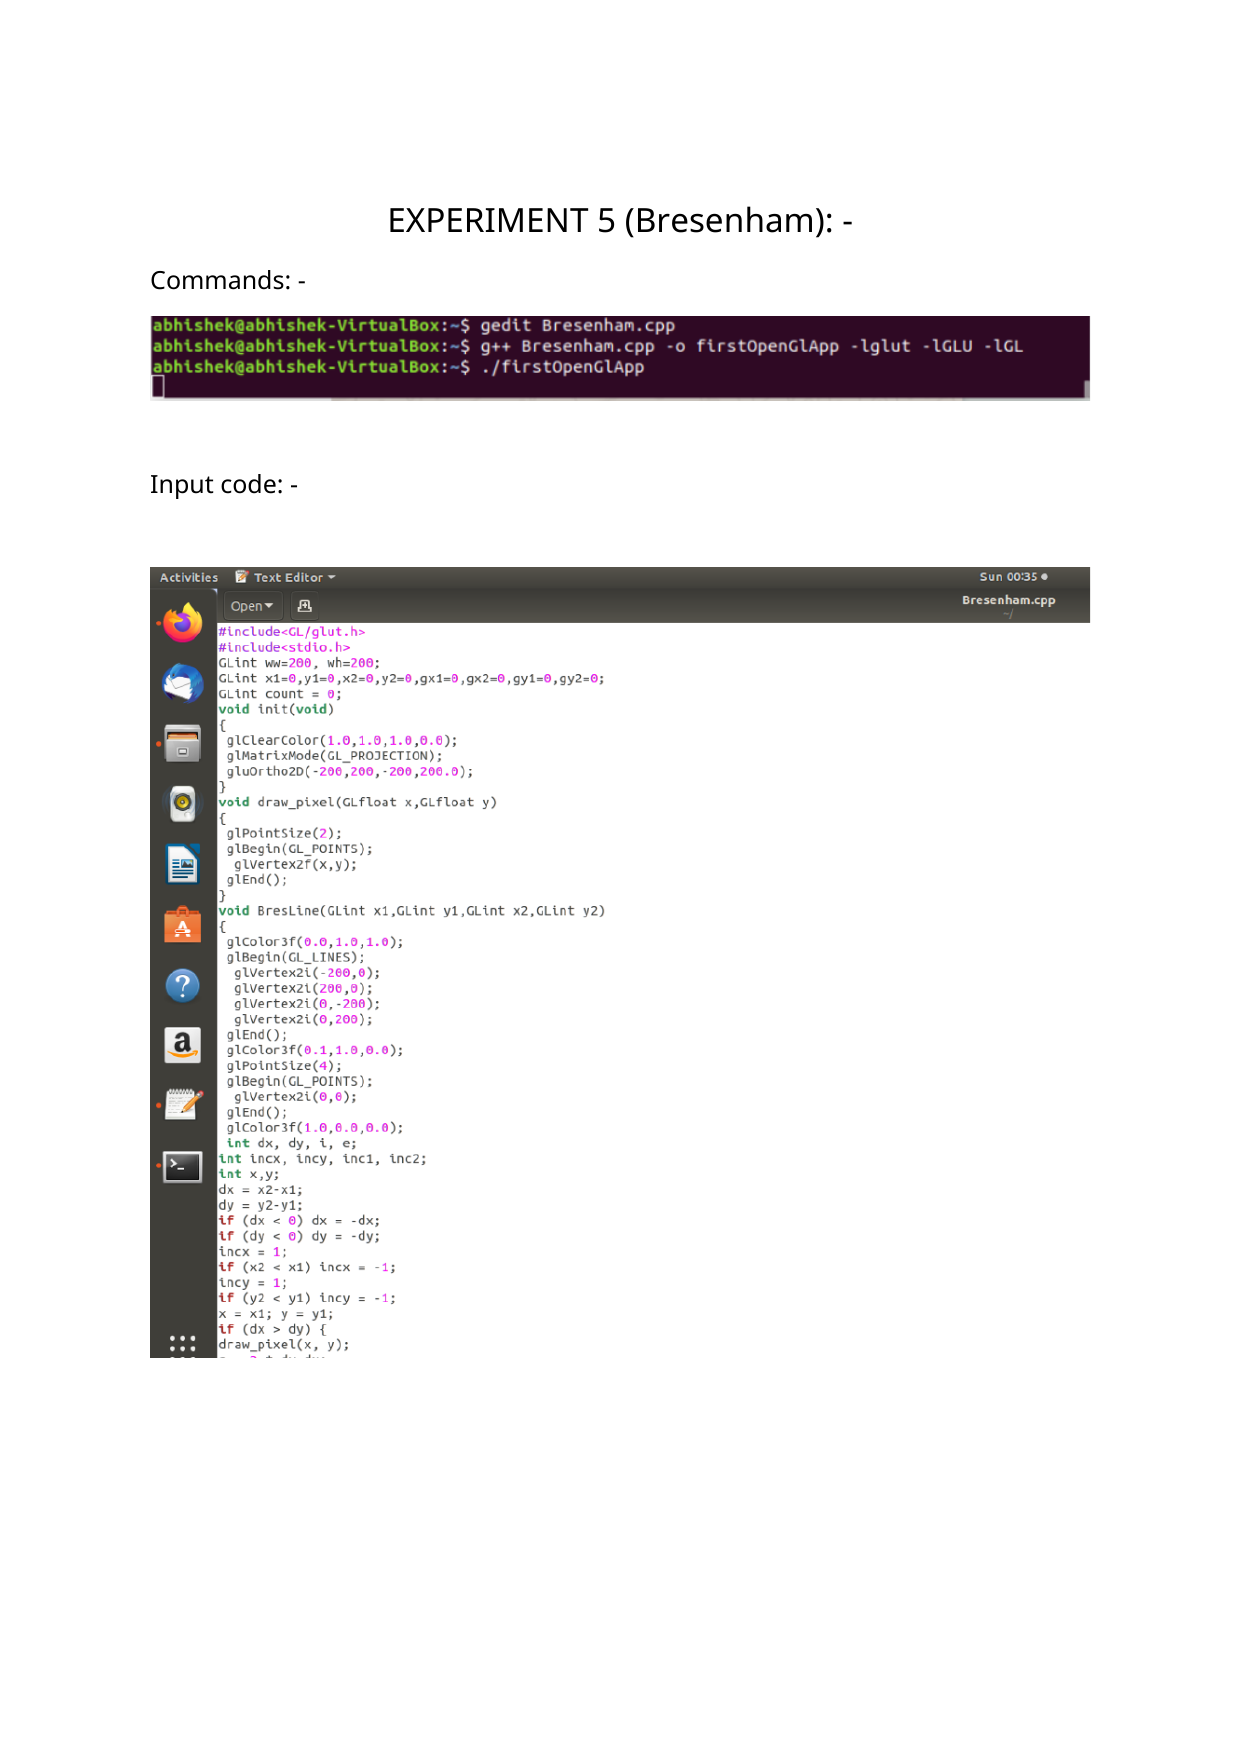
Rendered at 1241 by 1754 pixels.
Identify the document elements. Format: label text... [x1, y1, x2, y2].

text Commands: - [150, 262, 1090, 297]
picture [150, 316, 1091, 401]
text EXPERIMENT 5 (Bresenham): - [150, 197, 1090, 242]
picture [150, 567, 1091, 1358]
text Input code: - [150, 467, 1090, 501]
